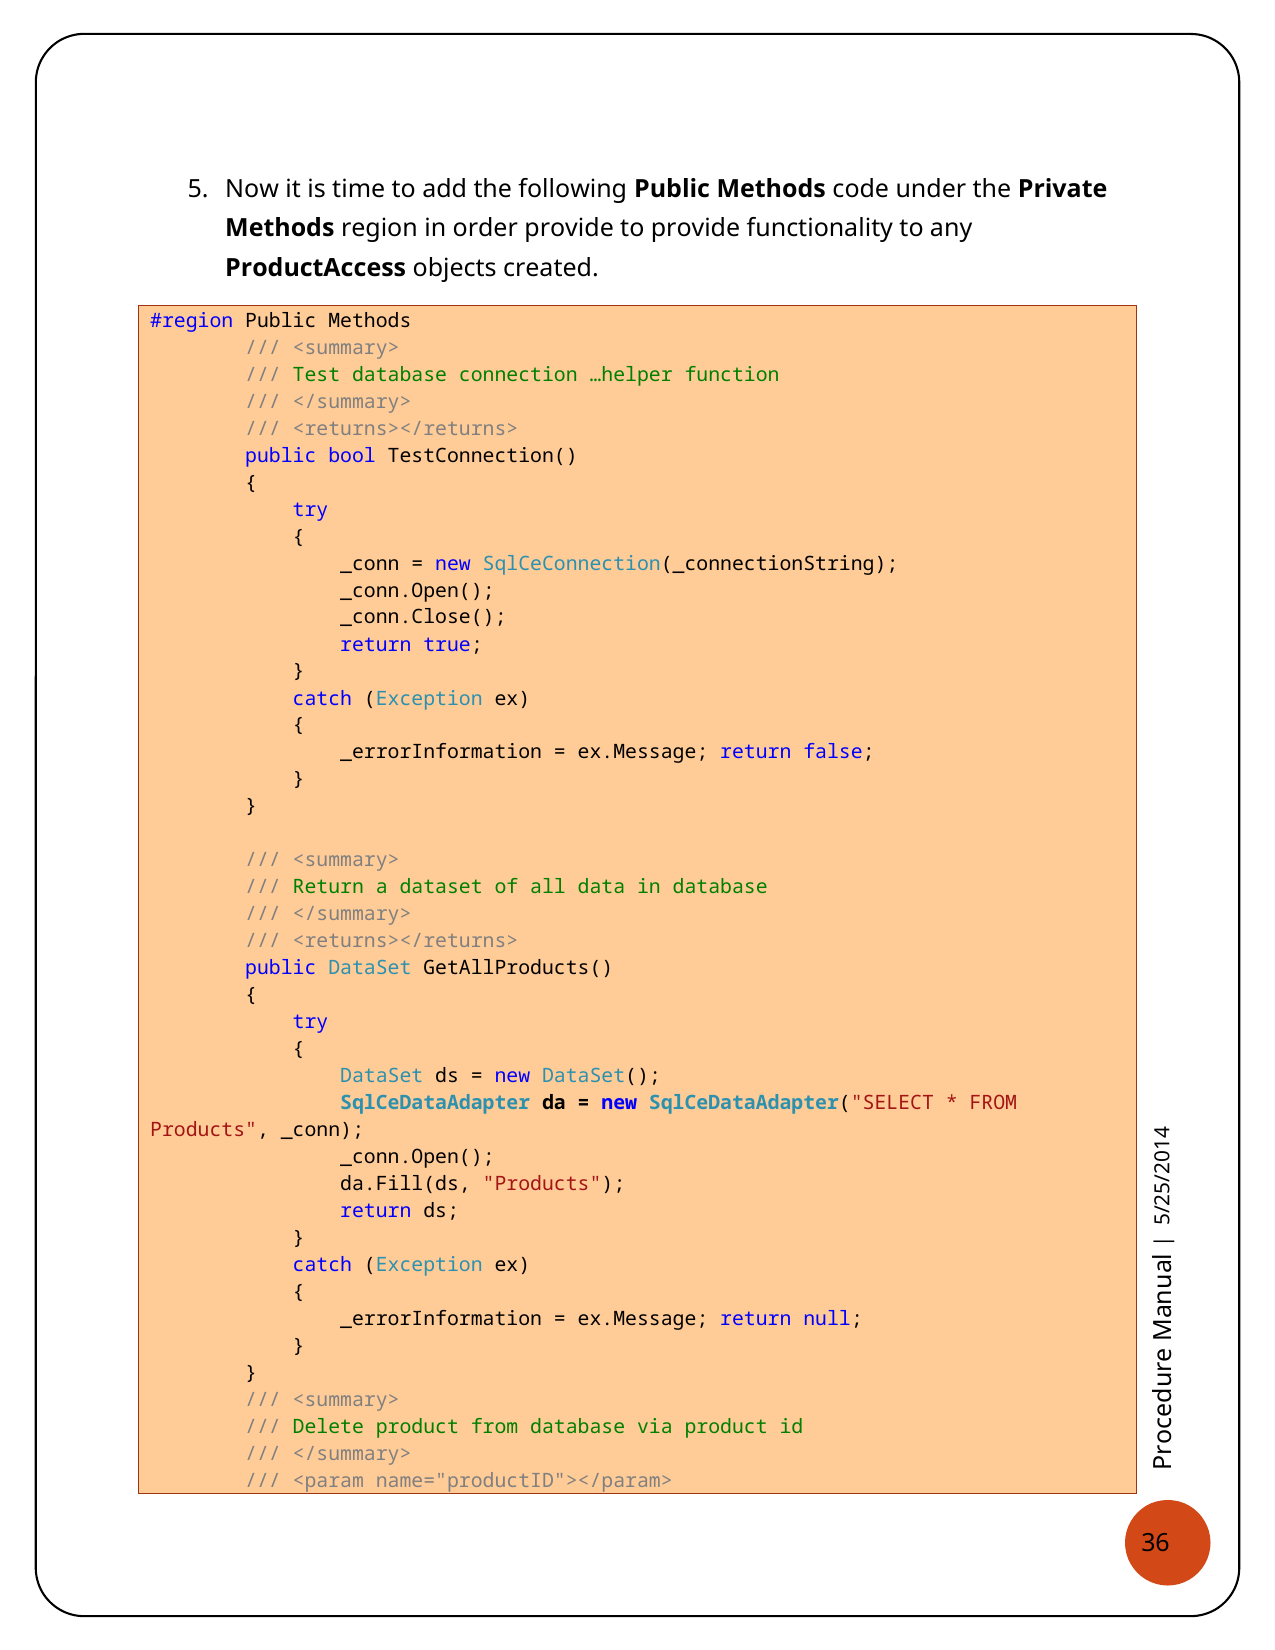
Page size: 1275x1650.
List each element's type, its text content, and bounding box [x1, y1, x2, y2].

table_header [139, 306, 1136, 1493]
list Now it is time to add the following Public Methods code under the Private Methods region in order provide to provide functionality to any ProductAccess objects created. [187, 171, 1125, 283]
